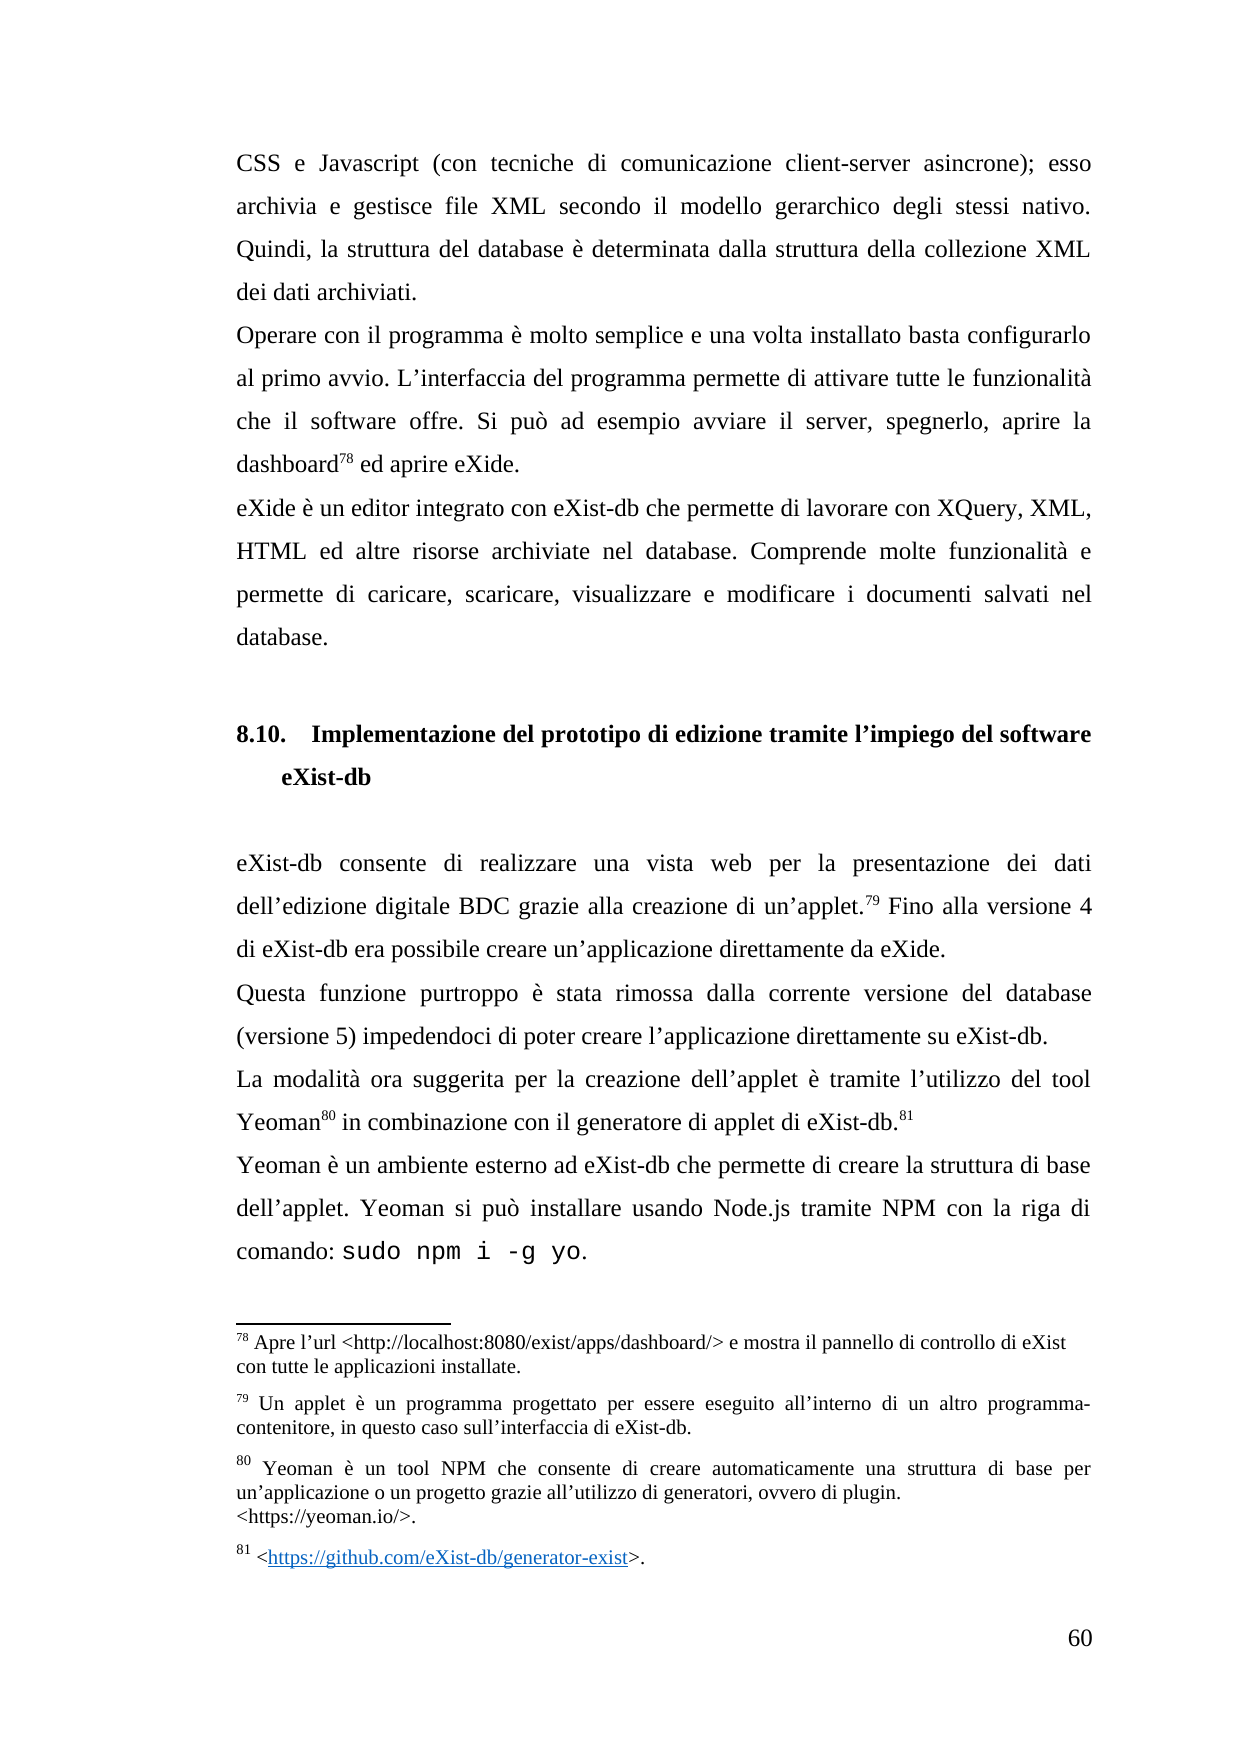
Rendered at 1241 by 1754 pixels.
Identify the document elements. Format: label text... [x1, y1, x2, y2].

text La modalità ora suggerita per la creazione dell’applet è tramite l’utilizzo del tool Yeoman in combinazione con il generatore di applet di eXist-db. [236, 1064, 1092, 1136]
text Operare con il programma è molto semplice e una volta installato basta configurarlo al primo avvio. L’interfaccia del programma permette di attivare tutte le funzionalità che il software offre. Si può ad esempio avviare il server, spegnerlo, aprire la dashboard ed aprire eXide. [236, 320, 1092, 478]
list Implementazione del prototipo di edizione tramite l’impiego del software eXist-db [236, 719, 1092, 791]
text Yeoman è un ambiente esterno ad eXist-db che permette di creare la struttura di base dell’applet. Yeoman si può installare usando Node.js tramite NPM con la riga di comando: sudo npm i -g yo. [236, 1150, 1092, 1267]
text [236, 148, 1092, 306]
text Questa funzione purtroppo è stata rimossa dalla corrente versione del database (versione 5) impedendoci di poter creare l’applicazione direttamente su eXist-db. [236, 978, 1092, 1049]
text eXist-db consente di realizzare una vista web per la presentazione dei dati dell’edizione digitale BDC grazie alla creazione di un’applet. Fino alla versione 4 di eXist-db era possibile creare un’applicazione direttamente da eXide. [236, 848, 1092, 963]
text eXide è un editor integrato con eXist-db che permette di lavorare con XQuery, XML, HTML ed altre risorse archiviate nel database. Comprende molte funzionalità e permette di caricare, scaricare, visualizzare e modificare i documenti salvati nel database. [236, 493, 1092, 651]
